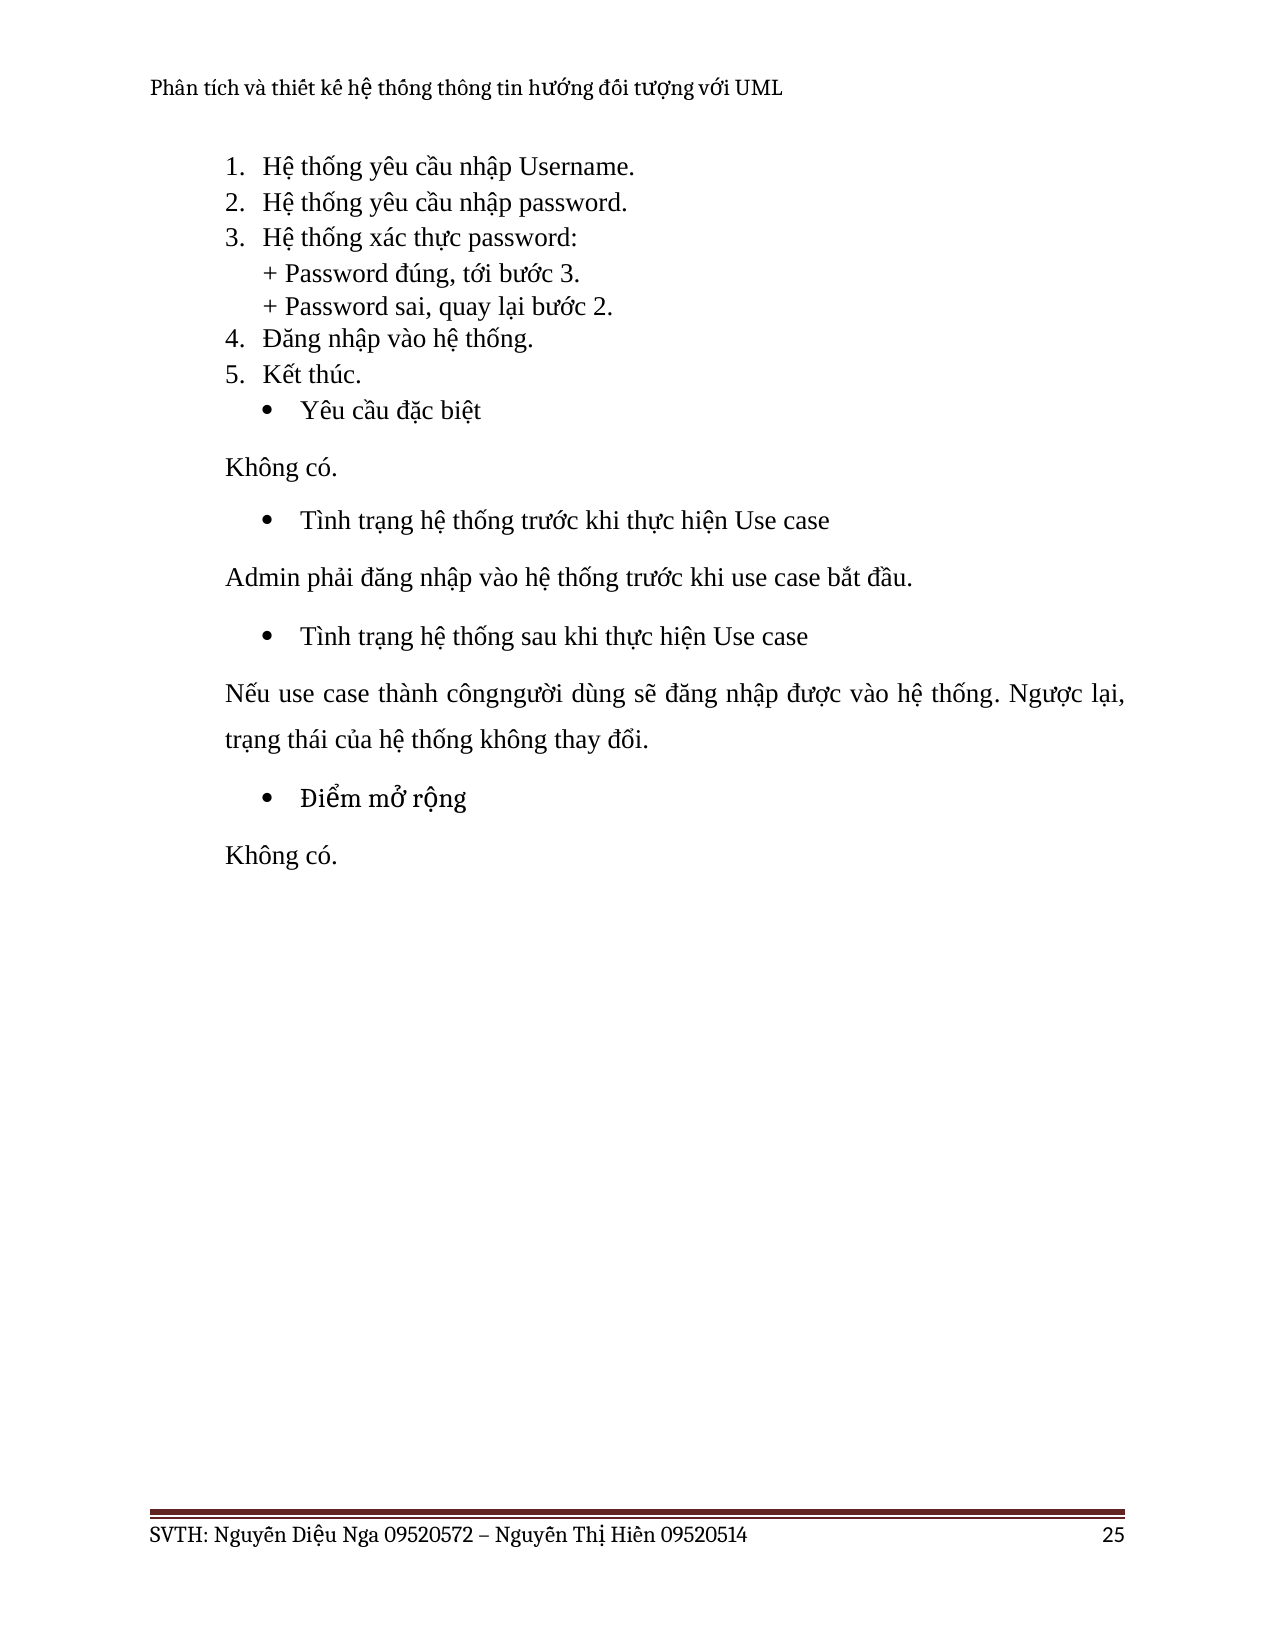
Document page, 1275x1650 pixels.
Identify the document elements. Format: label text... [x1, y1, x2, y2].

text Admin phải đăng nhập vào hệ thống trước khi use case bắt đầu. [225, 561, 1125, 592]
list Tình trạng hệ thống sau khi thực hiện Use case [262, 620, 1125, 651]
text Không có. [225, 451, 1125, 482]
list Tình trạng hệ thống trước khi thực hiện Use case [262, 504, 1125, 535]
text Không có. [225, 839, 1125, 870]
list Hệ thống yêu cầu nhập password. [225, 186, 1125, 217]
list Hệ thống xác thực password: [225, 221, 1125, 253]
list Yêu cầu đặc biệt [262, 394, 1125, 425]
list Kết thúc. [225, 358, 1125, 389]
list Điểm mở rộng [262, 783, 1125, 814]
text Nếu use case thành côngngười dùng sẽ đăng nhập được vào hệ thống. Ngược lại, trạng thái của hệ thống không thay đổi. [225, 677, 1125, 754]
list Đăng nhập vào hệ thống. [225, 322, 1125, 353]
list + Password đúng, tới bước 3. [262, 257, 1125, 288]
list Hệ thống yêu cầu nhập Username. [225, 150, 1125, 181]
list + Password sai, quay lại bước 2. [262, 290, 1125, 321]
